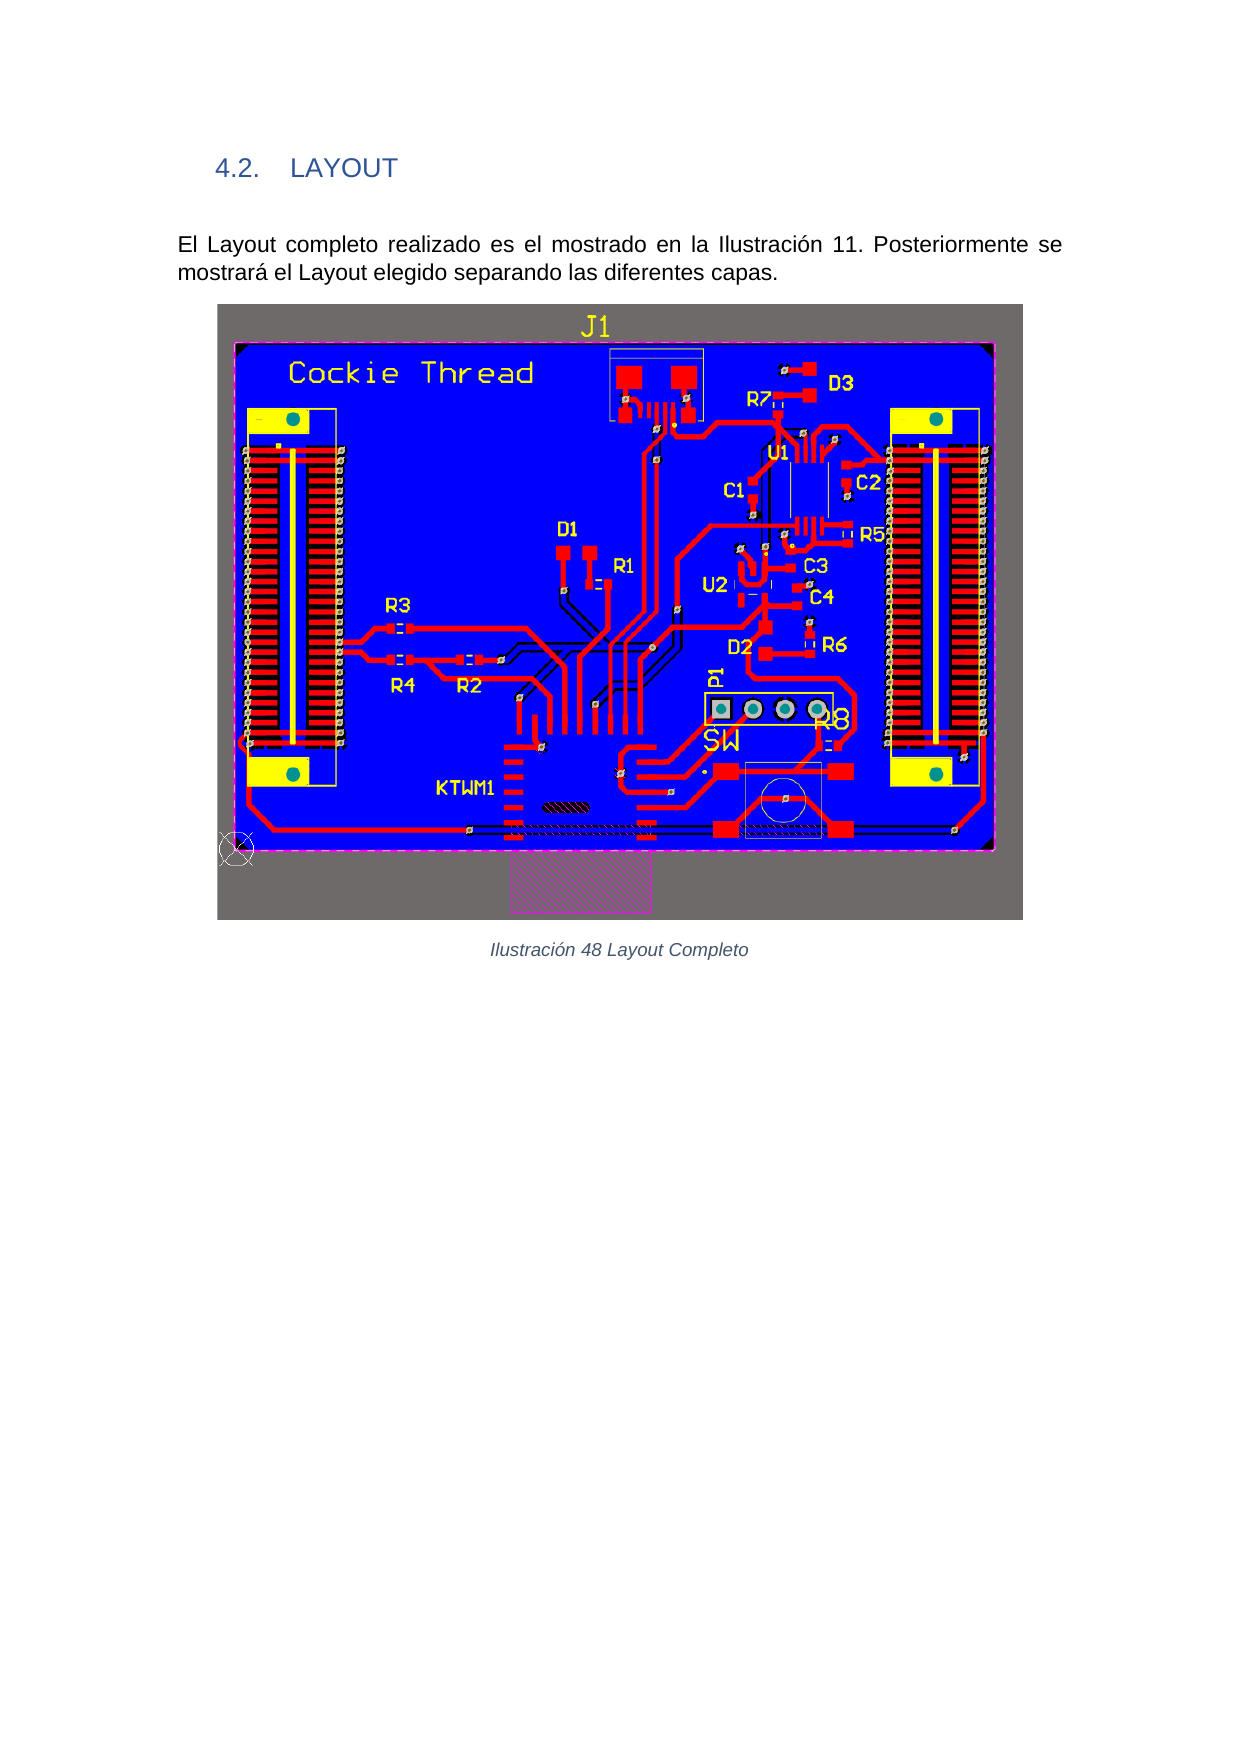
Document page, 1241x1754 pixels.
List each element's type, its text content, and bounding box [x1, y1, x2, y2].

text Ilustración 48 Layout Completo [177, 938, 1063, 960]
picture [217, 304, 1023, 920]
text El Layout completo realizado es el mostrado en la Ilustración 11. Posteriormente se mostrará el Layout elegido separando las diferentes capas. [177, 231, 1063, 285]
subtitle LAYOUT [215, 152, 1063, 183]
